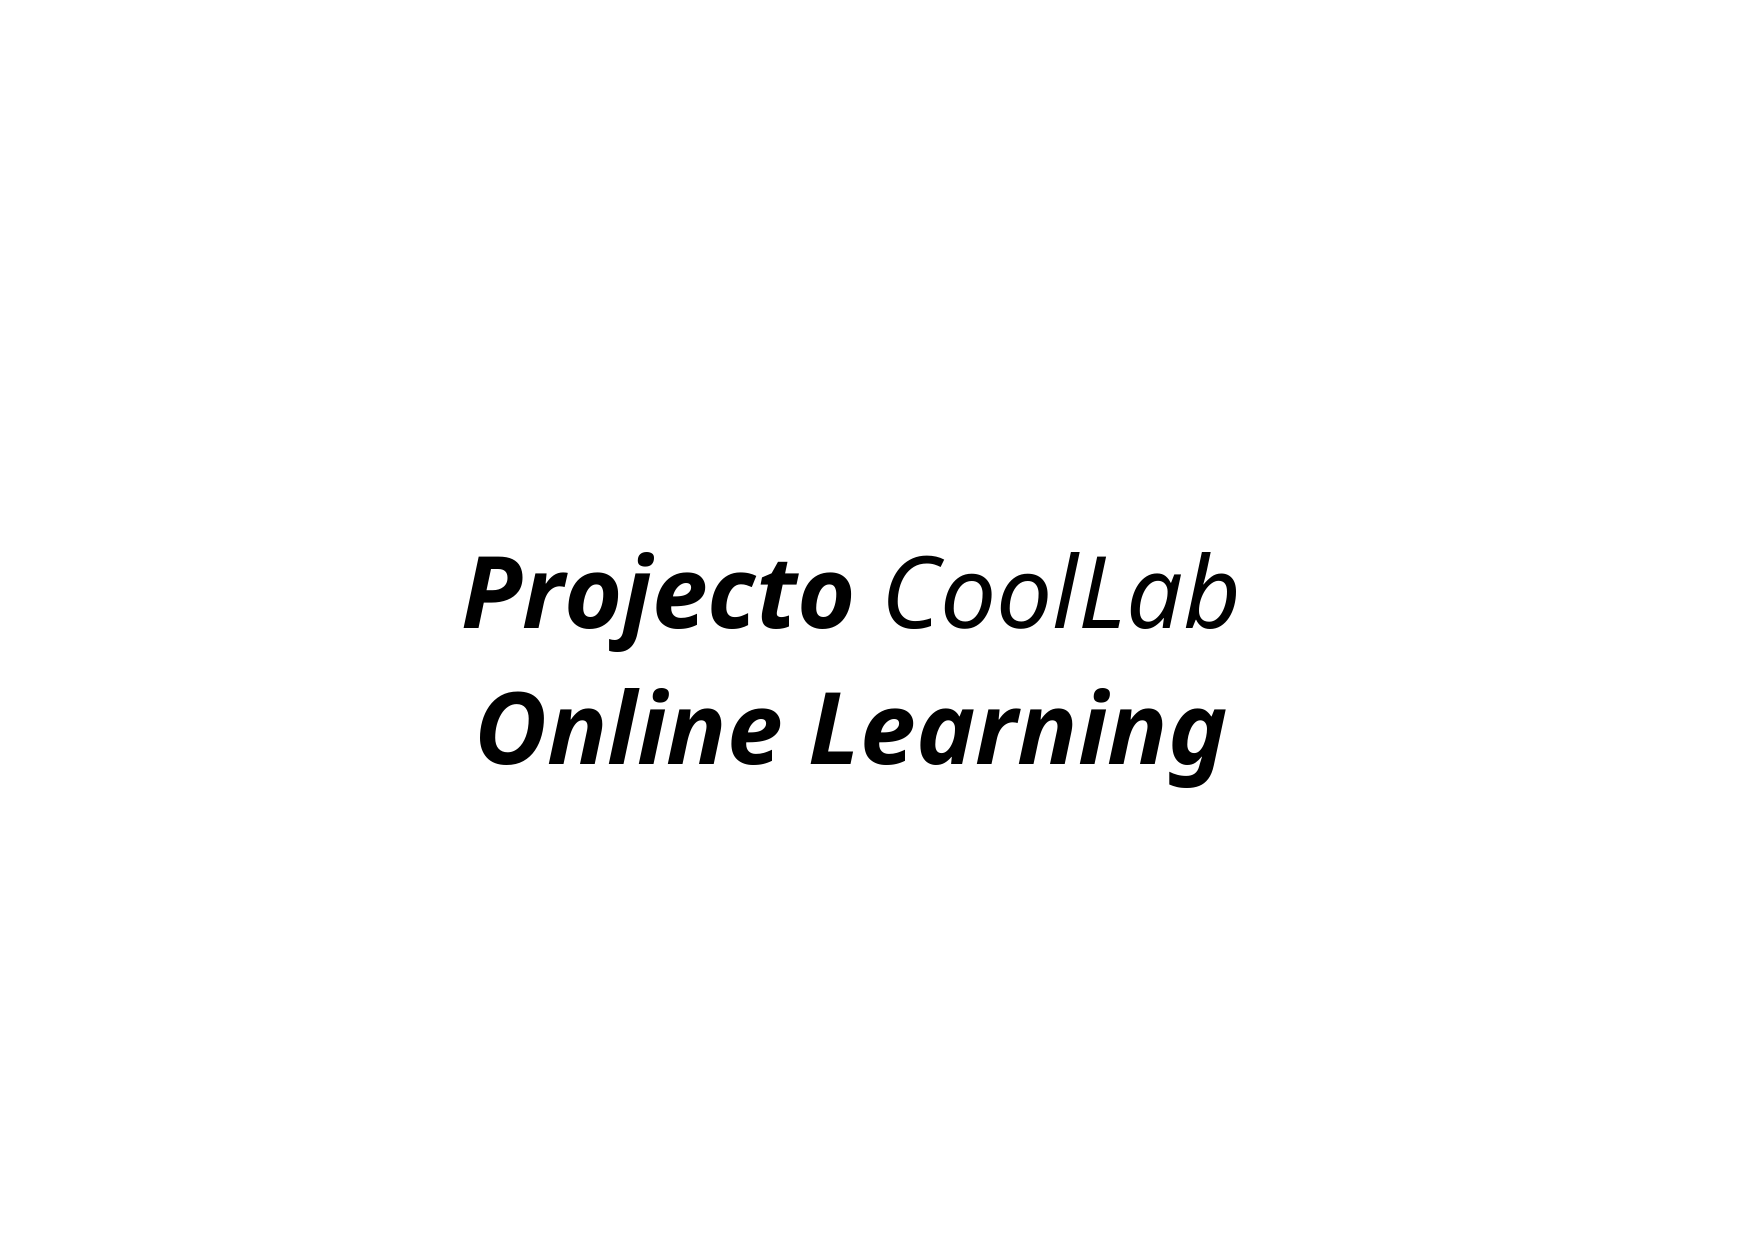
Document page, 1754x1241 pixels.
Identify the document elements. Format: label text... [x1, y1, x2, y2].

text Projecto CoolLab [150, 521, 1563, 657]
text Online Learning [150, 657, 1563, 794]
